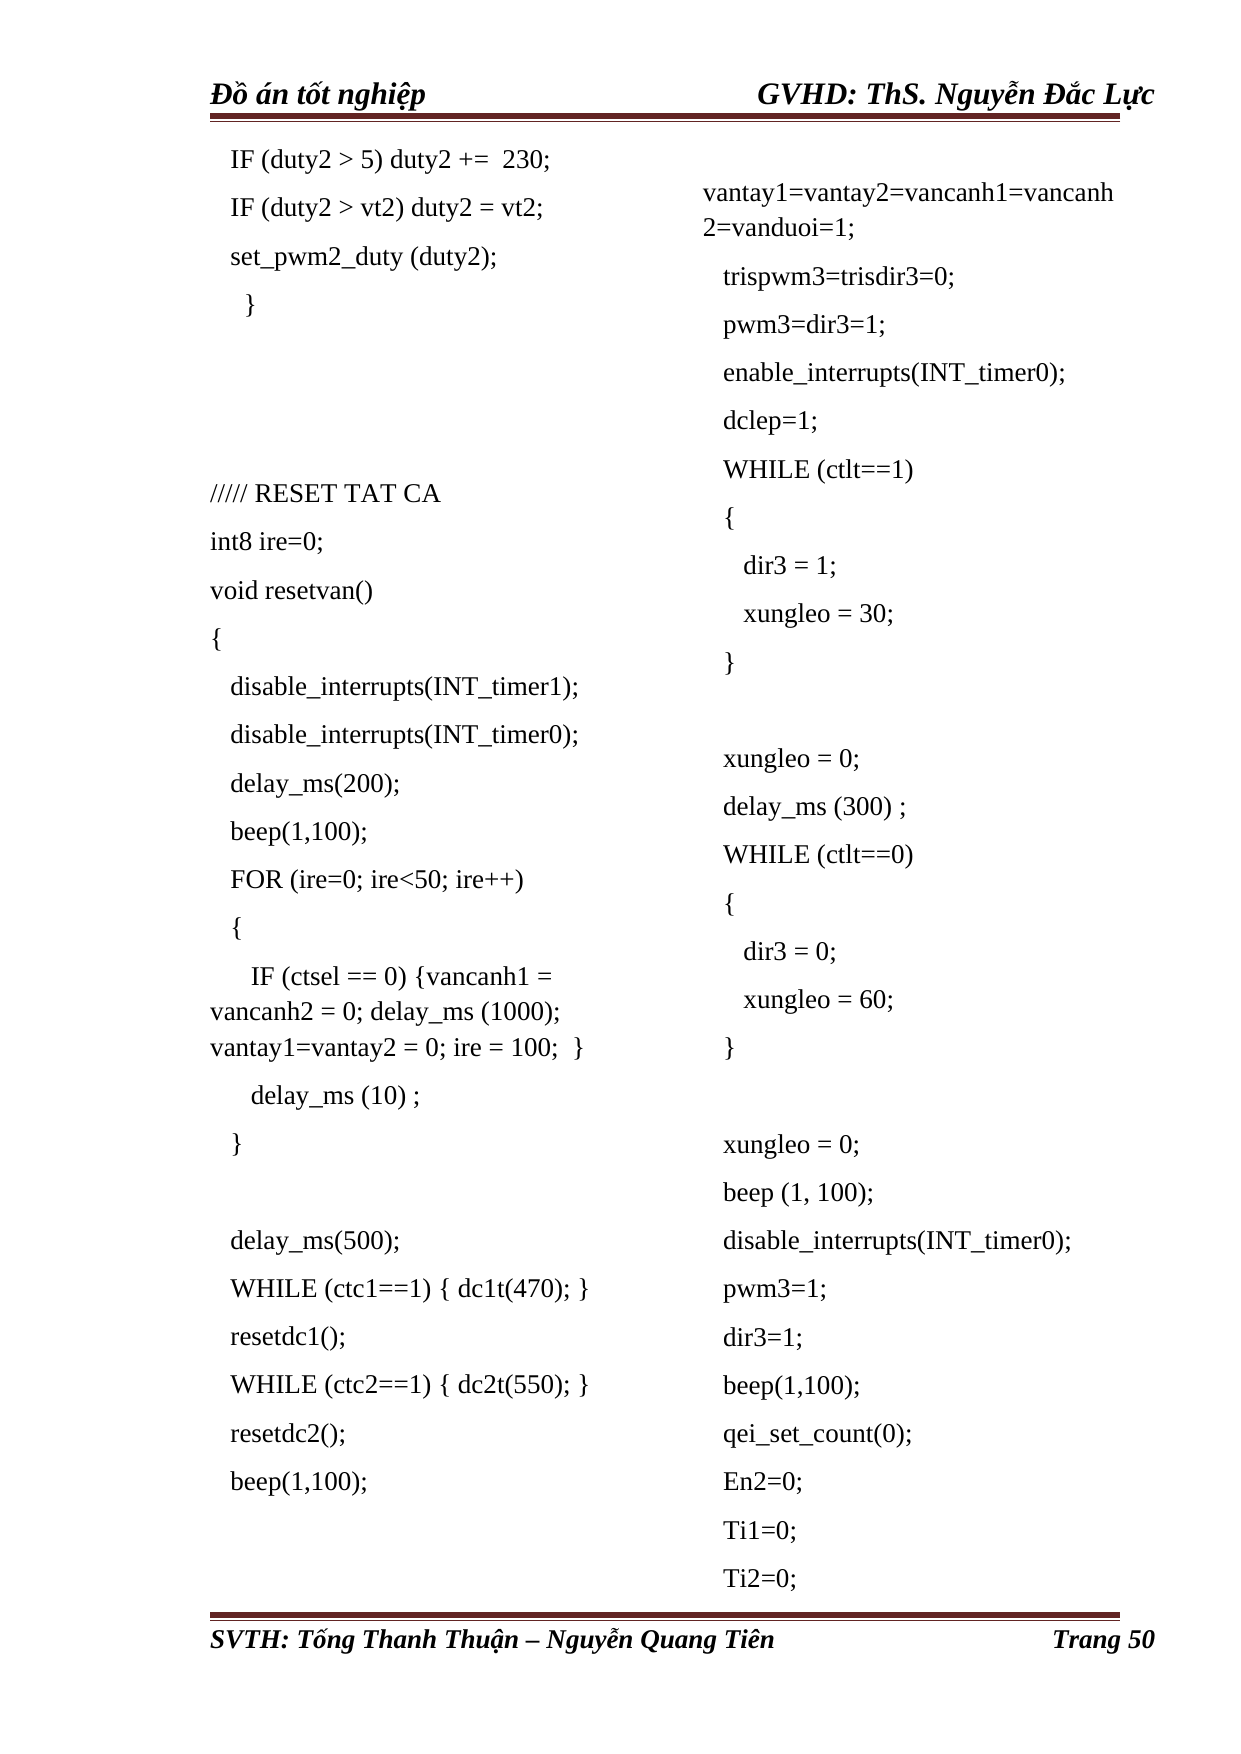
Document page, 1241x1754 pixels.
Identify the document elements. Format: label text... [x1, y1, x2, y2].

text { [210, 911, 628, 942]
text { [703, 887, 1120, 918]
text set_pwm2_duty (duty2); [210, 240, 628, 271]
text xungleo = 0; [703, 1128, 1120, 1159]
text delay_ms (10) ; [210, 1079, 628, 1110]
text disable_interrupts(INT_timer1); [210, 670, 628, 701]
text delay_ms (300) ; [703, 790, 1120, 821]
text resetdc1(); [210, 1320, 628, 1352]
text beep(1,100); [210, 815, 628, 846]
text delay_ms(500); [210, 1224, 628, 1255]
text Ti1=0; [703, 1514, 1120, 1545]
text qei_set_count(0); [703, 1417, 1120, 1448]
text int8 ire=0; [210, 526, 628, 557]
text } [210, 1127, 628, 1159]
text dir3=1; [703, 1321, 1120, 1352]
text beep(1,100); [210, 1465, 628, 1496]
text IF (duty2 > vt2) duty2 = vt2; [210, 191, 628, 223]
text } [703, 1031, 1120, 1063]
text pwm3=dir3=1; [703, 308, 1120, 339]
text ///// RESET TAT CA [210, 477, 628, 508]
text void resetvan() [210, 574, 628, 605]
text WHILE (ctlt==0) [703, 838, 1120, 870]
text WHILE (ctlt==1) [703, 453, 1120, 484]
text { [703, 501, 1120, 532]
text xungleo = 60; [703, 983, 1120, 1014]
text xungleo = 30; [703, 597, 1120, 628]
text dir3 = 0; [703, 935, 1120, 966]
text FOR (ire=0; ire<50; ire++) [210, 863, 628, 894]
text WHILE (ctc1==1) { dc1t(470); } [210, 1272, 628, 1303]
text disable_interrupts(INT_timer0); [210, 718, 628, 749]
text dclep=1; [703, 404, 1120, 436]
text Ti2=0; [703, 1562, 1120, 1593]
text En2=0; [703, 1466, 1120, 1497]
text beep(1,100); [703, 1369, 1120, 1400]
text enable_interrupts(INT_timer0); [703, 356, 1120, 387]
text beep (1, 100); [703, 1176, 1120, 1207]
text WHILE (ctc2==1) { dc2t(550); } [210, 1369, 628, 1400]
text dir3 = 1; [703, 549, 1120, 580]
text } [703, 646, 1120, 677]
text } [210, 288, 628, 319]
text vantay1=vantay2=vancanh1=vancanh2=vanduoi=1; [703, 143, 1120, 243]
text IF (duty2 > 5) duty2 += 230; [210, 143, 628, 174]
text IF (ctsel == 0) {vancanh1 = vancanh2 = 0; delay_ms (1000); vantay1=vantay2 = 0; ire = 100; } [210, 959, 628, 1062]
text xungleo = 0; [703, 742, 1120, 773]
text disable_interrupts(INT_timer0); [703, 1224, 1120, 1256]
text delay_ms(200); [210, 767, 628, 798]
text { [210, 622, 628, 653]
text trispwm3=trisdir3=0; [703, 260, 1120, 291]
text pwm3=1; [703, 1273, 1120, 1304]
text resetdc2(); [210, 1417, 628, 1448]
